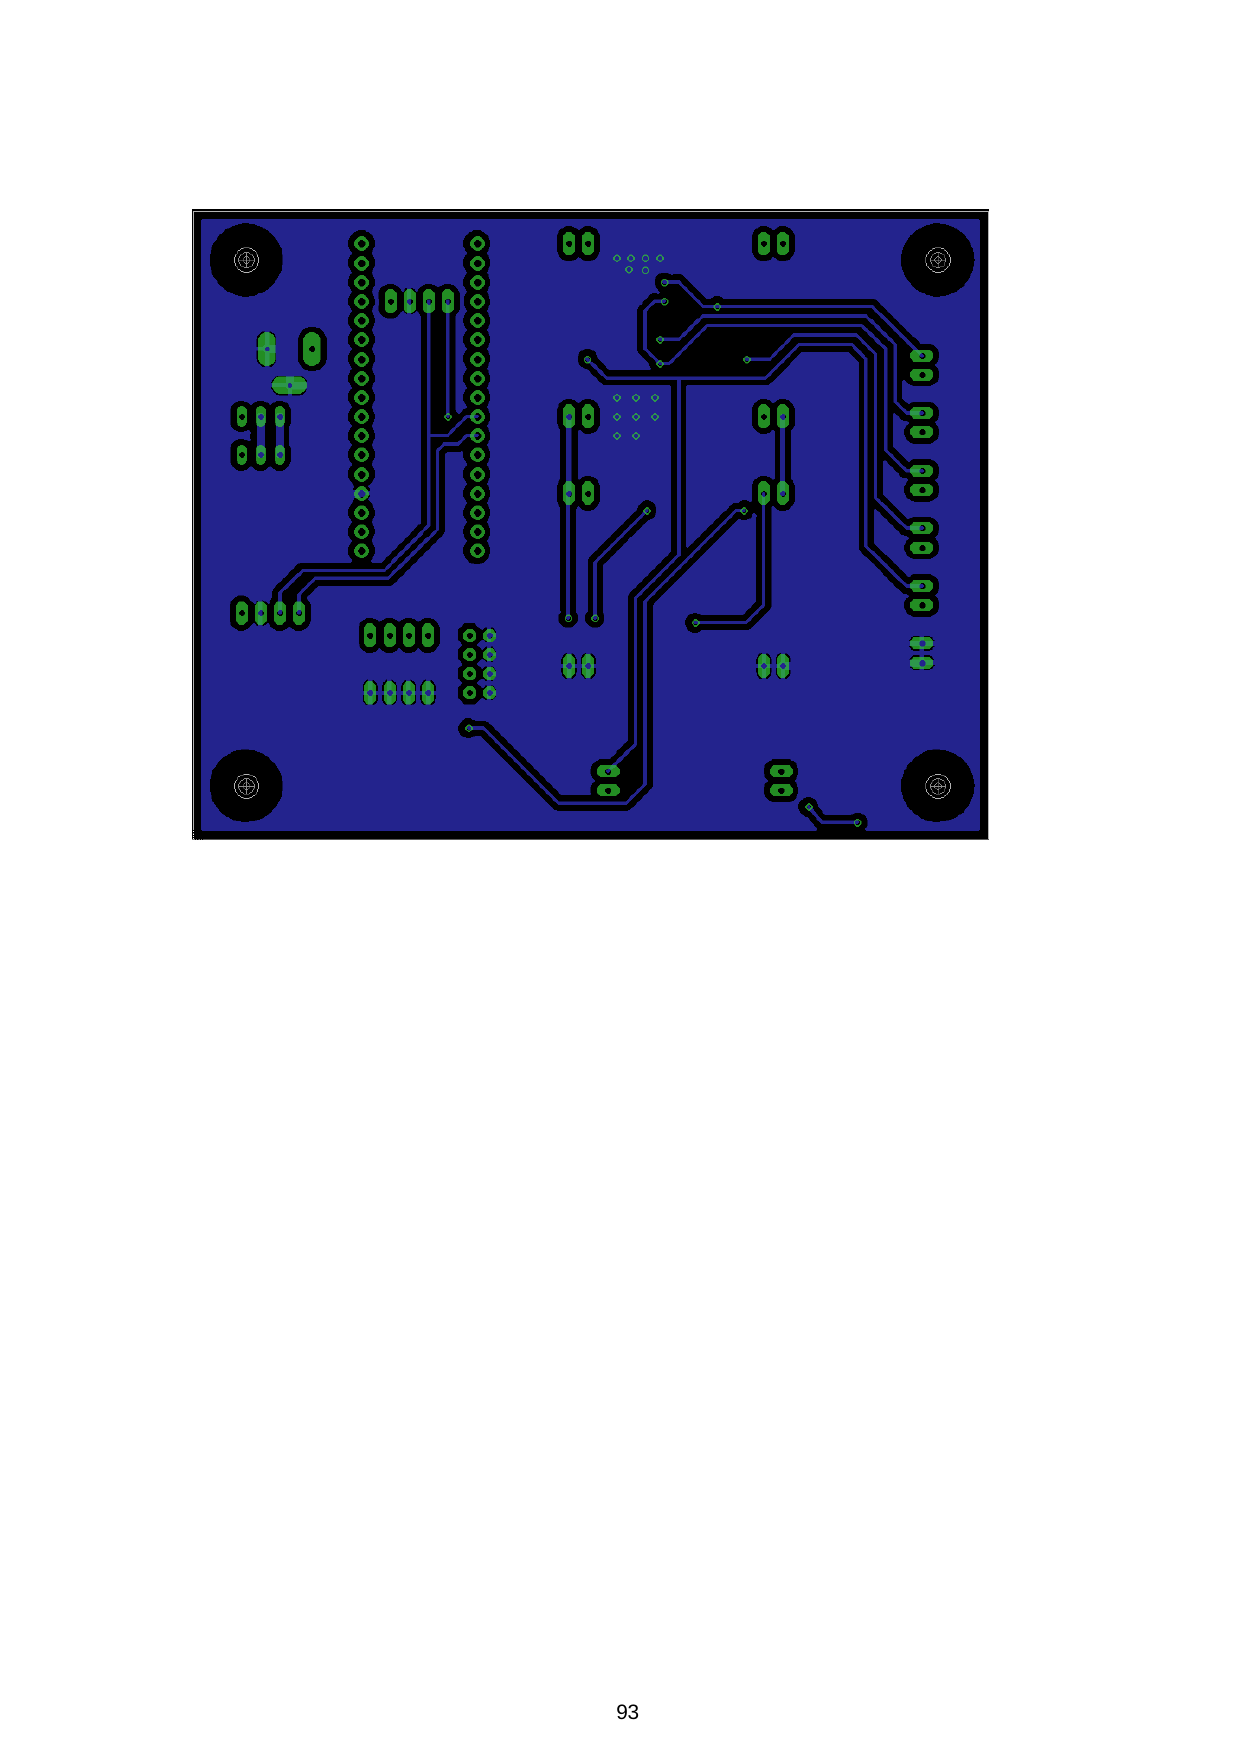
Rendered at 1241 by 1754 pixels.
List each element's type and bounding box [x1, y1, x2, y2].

picture [192, 209, 989, 840]
